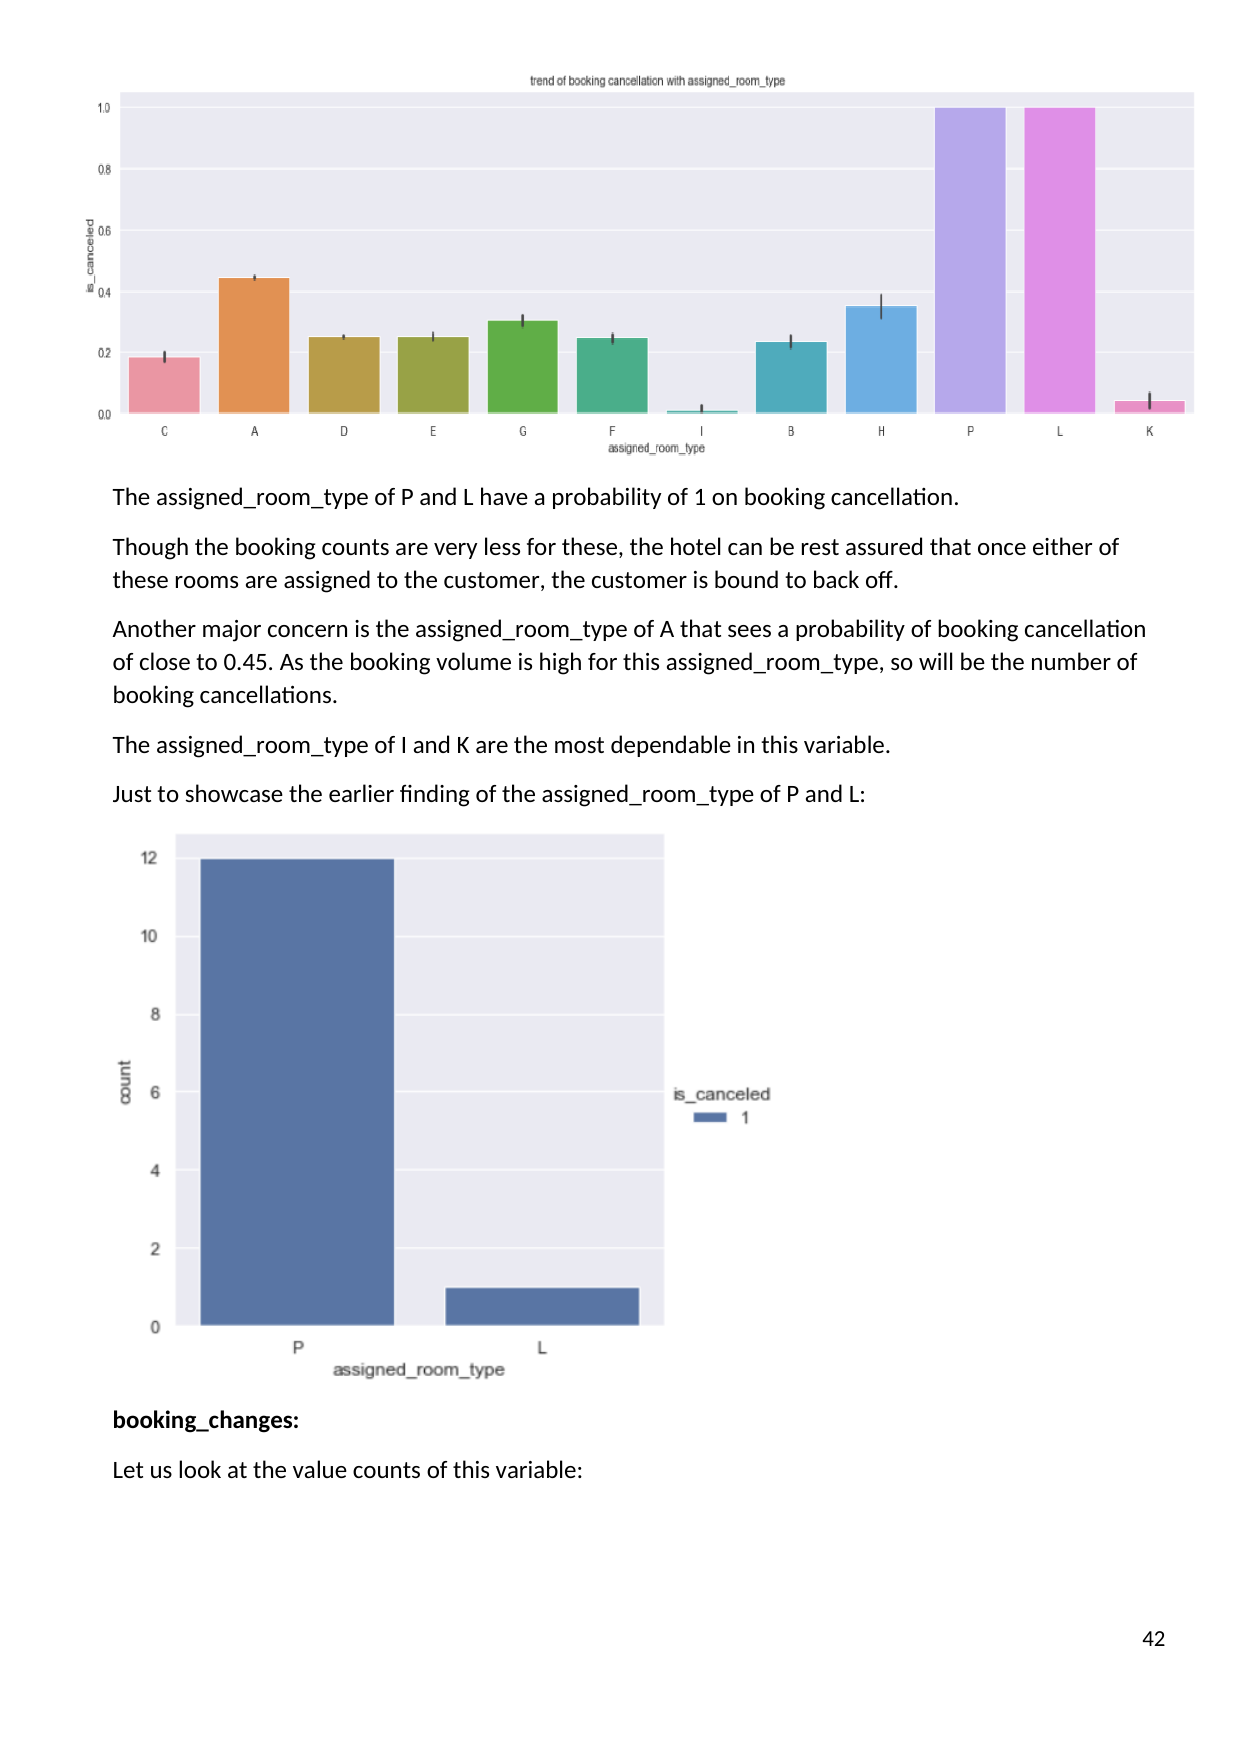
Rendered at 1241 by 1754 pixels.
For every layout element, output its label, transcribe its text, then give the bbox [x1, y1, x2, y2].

text booking_changes: [112, 1404, 1165, 1435]
text Let us look at the value counts of this variable: [112, 1454, 1165, 1484]
text Just to showcase the earlier finding of the assigned_room_type of P and L: [112, 778, 1165, 809]
text Though the booking counts are very less for these, the hotel can be rest assured that once either of these rooms are assigned to the customer, the customer is bound to back off. [112, 531, 1165, 594]
text The assigned_room_type of P and L have a probability of 1 on booking cancellation. [112, 481, 1165, 512]
picture [112, 827, 776, 1386]
text The assigned_room_type of I and K are the most dependable in this variable. [112, 729, 1165, 759]
picture [75, 75, 1198, 461]
text Another major concern is the assigned_room_type of A that sees a probability of booking cancellation of close to 0.45. As the booking volume is high for this assigned_room_type, so will be the number of booking cancellations. [112, 613, 1165, 710]
